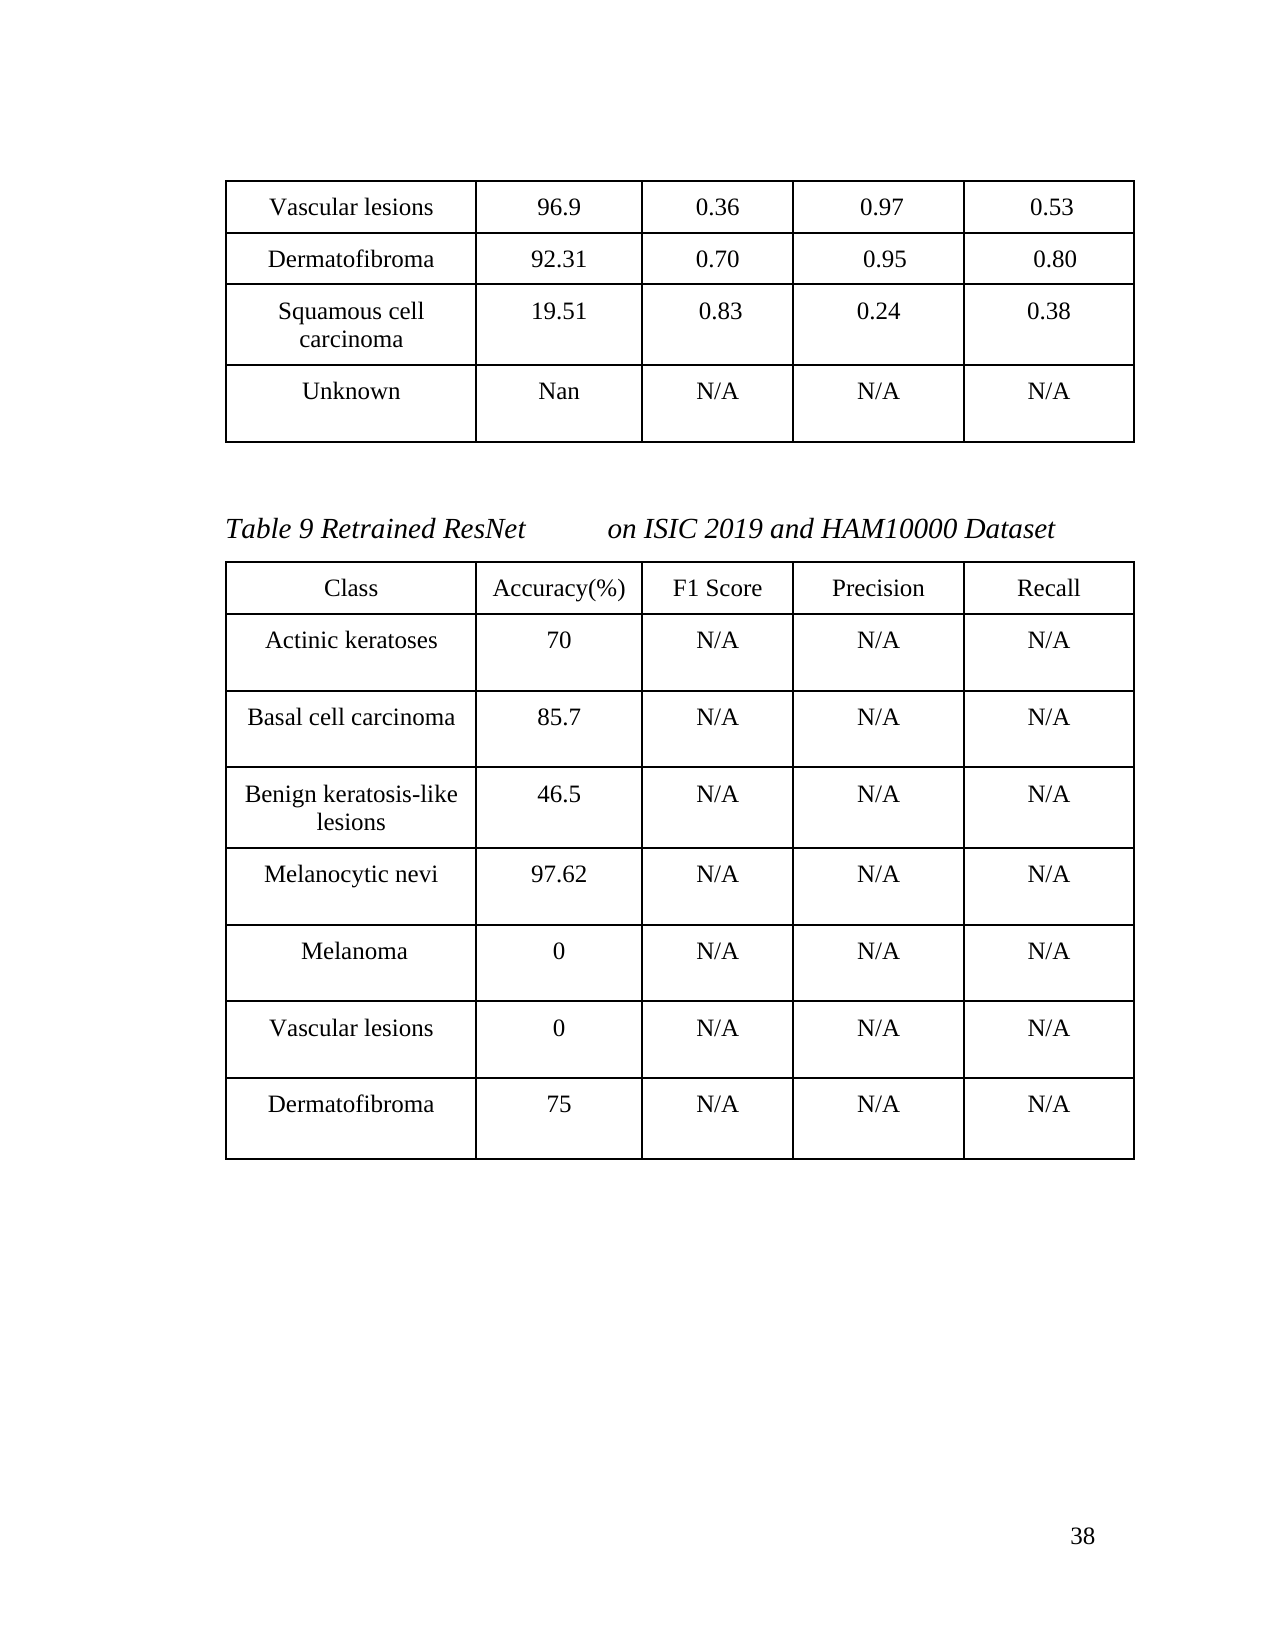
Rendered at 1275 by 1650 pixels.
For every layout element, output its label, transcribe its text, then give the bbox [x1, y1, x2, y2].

table_cell 0.70 [643, 234, 792, 283]
table_cell N/A [643, 849, 792, 923]
table_cell N/A [794, 768, 963, 847]
table_cell N/A [643, 366, 792, 441]
table_cell 0.95 [794, 234, 963, 283]
table_cell 85.7 [477, 692, 641, 766]
table_header Accuracy(%) [477, 563, 641, 613]
table_header Recall [965, 563, 1133, 613]
table_cell 0.80 [965, 234, 1133, 283]
table_cell N/A [965, 1079, 1133, 1157]
table_cell 92.31 [477, 234, 641, 283]
table_cell N/A [794, 1079, 963, 1157]
table_cell N/A [965, 692, 1133, 766]
table_cell Actinic keratoses [227, 615, 475, 689]
table_cell N/A [965, 615, 1133, 689]
table_cell 0.53 [965, 182, 1133, 232]
table_cell Melanocytic nevi [227, 849, 475, 923]
table_cell 0 [477, 1002, 641, 1077]
table_cell 0.83 [643, 285, 792, 364]
table_cell N/A [794, 849, 963, 923]
table_cell Dermatofibroma [227, 1079, 475, 1157]
table_cell 0.24 [794, 285, 963, 364]
table_cell N/A [643, 768, 792, 847]
table_cell 0.36 [643, 182, 792, 232]
table_cell N/A [794, 1002, 963, 1077]
table_cell Unknown [227, 366, 475, 441]
table_cell N/A [965, 849, 1133, 923]
table_cell 46.5 [477, 768, 641, 847]
table_cell Squamous cell carcinoma [227, 285, 475, 364]
table_cell N/A [794, 615, 963, 689]
table_cell N/A [643, 926, 792, 1000]
table_cell 97.62 [477, 849, 641, 923]
table_cell Vascular lesions [227, 182, 475, 232]
table_cell N/A [643, 692, 792, 766]
table_cell N/A [965, 366, 1133, 441]
table_cell N/A [794, 366, 963, 441]
table_cell N/A [643, 615, 792, 689]
table_cell 19.51 [477, 285, 641, 364]
table_cell N/A [794, 926, 963, 1000]
table_header Precision [794, 563, 963, 613]
table_cell 0.38 [965, 285, 1133, 364]
table_cell 70 [477, 615, 641, 689]
table_cell Benign keratosis-like lesions [227, 768, 475, 847]
table_cell N/A [965, 768, 1133, 847]
table_cell Basal cell carcinoma [227, 692, 475, 766]
table_header Class [227, 563, 475, 613]
table_cell Dermatofibroma [227, 234, 475, 283]
table_cell N/A [965, 1002, 1133, 1077]
table_cell N/A [794, 692, 963, 766]
table_cell Nan [477, 366, 641, 441]
table_cell N/A [965, 926, 1133, 1000]
subtitle Table 9 Retrained ResNet on ISIC 2019 and HAM10000 Dataset [225, 511, 1095, 544]
table_cell Melanoma [227, 926, 475, 1000]
table_cell N/A [643, 1079, 792, 1157]
table_header F1 Score [643, 563, 792, 613]
table_cell 0 [477, 926, 641, 1000]
table_cell N/A [643, 1002, 792, 1077]
table_cell 75 [477, 1079, 641, 1157]
table_cell 96.9 [477, 182, 641, 232]
table_cell 0.97 [794, 182, 963, 232]
table_cell Vascular lesions [227, 1002, 475, 1077]
